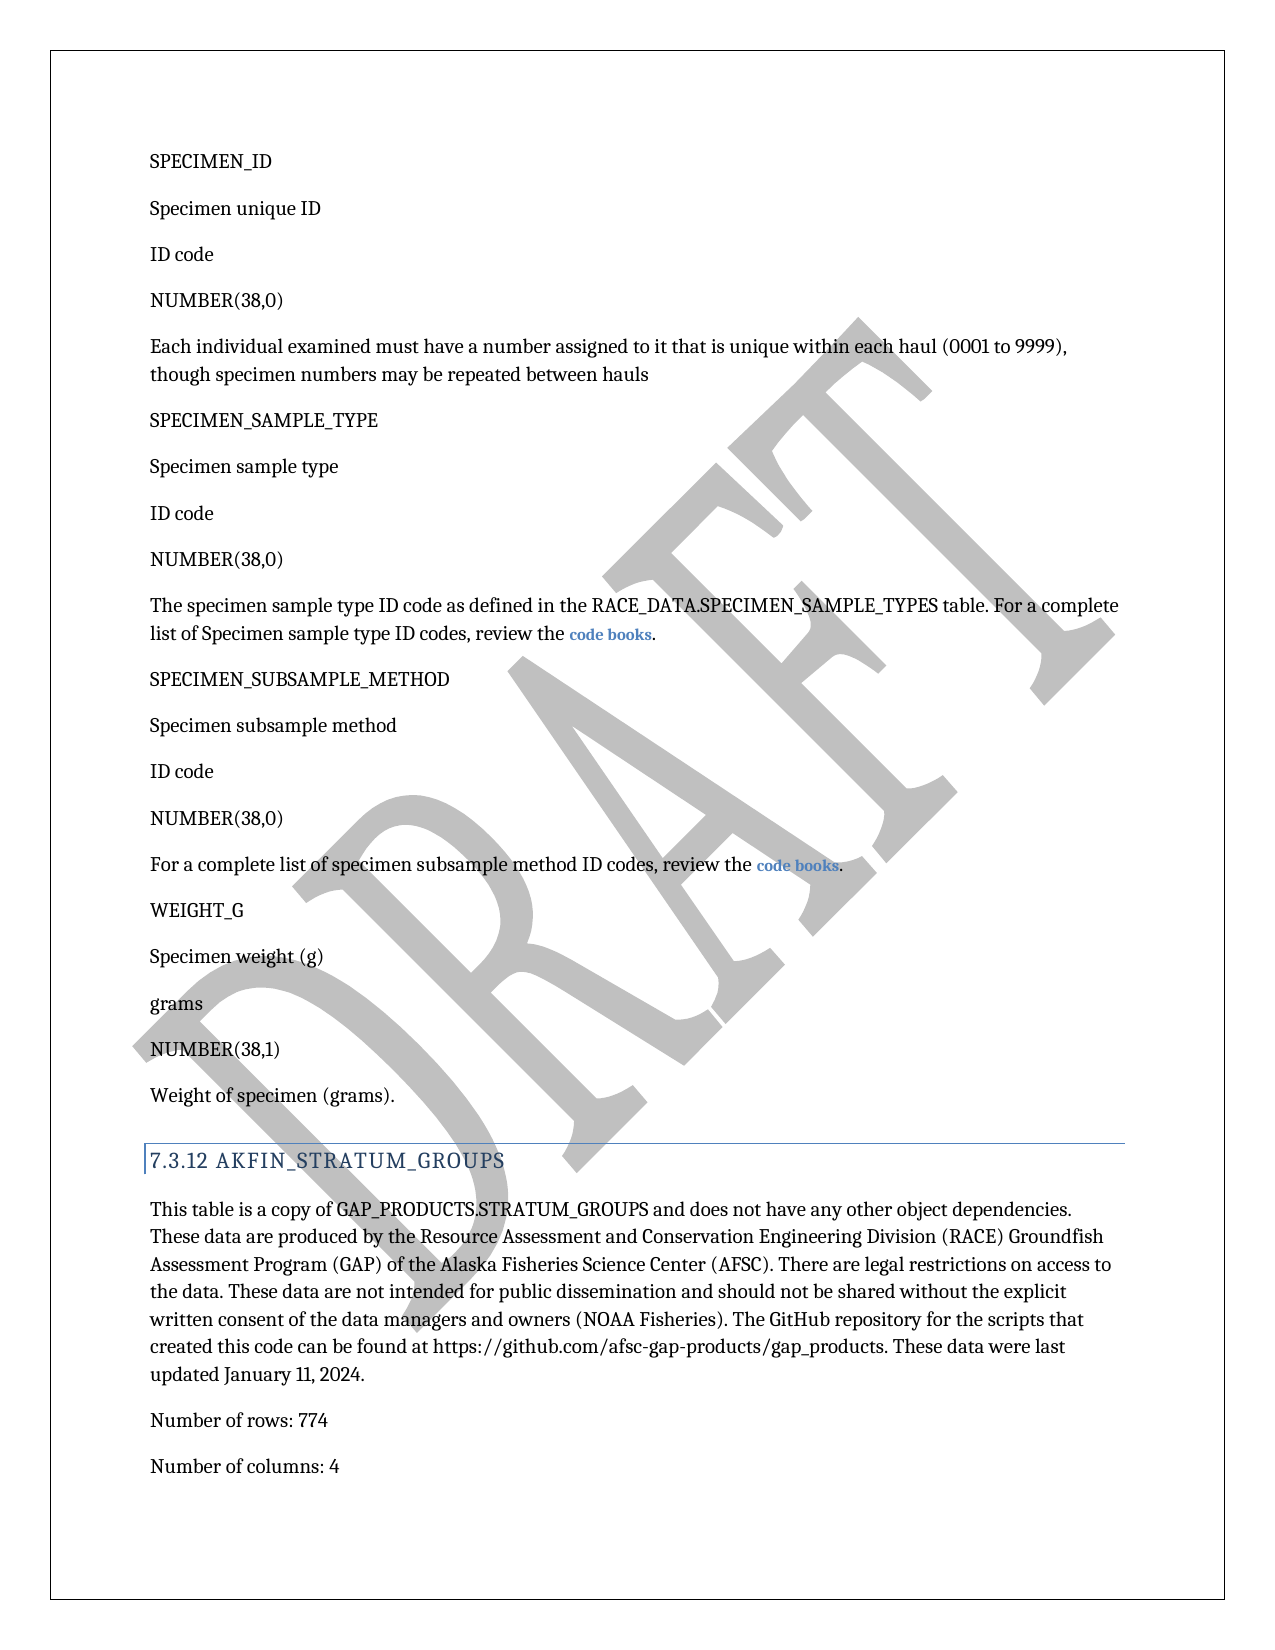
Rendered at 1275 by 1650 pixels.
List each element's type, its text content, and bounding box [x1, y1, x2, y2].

text The specimen sample type ID code as defined in the RACE_DATA.SPECIMEN_SAMPLE_TYPES table. For a complete list of Specimen sample type ID codes, review the code books. [150, 594, 1125, 645]
text For a complete list of specimen subsample method ID codes, review the code books. [150, 852, 1125, 876]
text ID code [150, 242, 1125, 266]
text NUMBER(38,1) [150, 1037, 1125, 1061]
text Specimen unique ID [150, 196, 1125, 220]
text WEIGHT_G [150, 899, 1125, 923]
subtitle 7.3.12 AKFIN_STRATUM_GROUPS [146, 1144, 1125, 1174]
text ID code [150, 501, 1125, 525]
text Number of rows: 774 [150, 1408, 1125, 1432]
text Specimen sample type [150, 455, 1125, 479]
text SPECIMEN_ID [150, 150, 1125, 174]
text ID code [150, 760, 1125, 784]
text Specimen weight (g) [150, 945, 1125, 969]
text grams [150, 991, 1125, 1015]
text SPECIMEN_SAMPLE_TYPE [150, 409, 1125, 433]
text SPECIMEN_SUBSAMPLE_METHOD [150, 667, 1125, 691]
text NUMBER(38,0) [150, 547, 1125, 571]
text NUMBER(38,0) [150, 289, 1125, 313]
text NUMBER(38,0) [150, 806, 1125, 830]
text Number of columns: 4 [150, 1455, 1125, 1479]
text This table is a copy of GAP_PRODUCTS.STRATUM_GROUPS and does not have any other object dependencies. These data are produced by the Resource Assessment and Conservation Engineering Division (RACE) Groundfish Assessment Program (GAP) of the Alaska Fisheries Science Center (AFSC). There are legal restrictions on access to the data. These data are not intended for public dissemination and should not be shared without the explicit written consent of the data managers and owners (NOAA Fisheries). The GitHub repository for the scripts that created this code can be found at https://github.com/afsc-gap-products/gap_products. These data were last updated January 11, 2024. [150, 1197, 1125, 1386]
text Weight of specimen (grams). [150, 1084, 1125, 1108]
text Specimen subsample method [150, 714, 1125, 738]
text Each individual examined must have a number assigned to it that is unique within each haul (0001 to 9999), though specimen numbers may be repeated between hauls [150, 335, 1125, 386]
